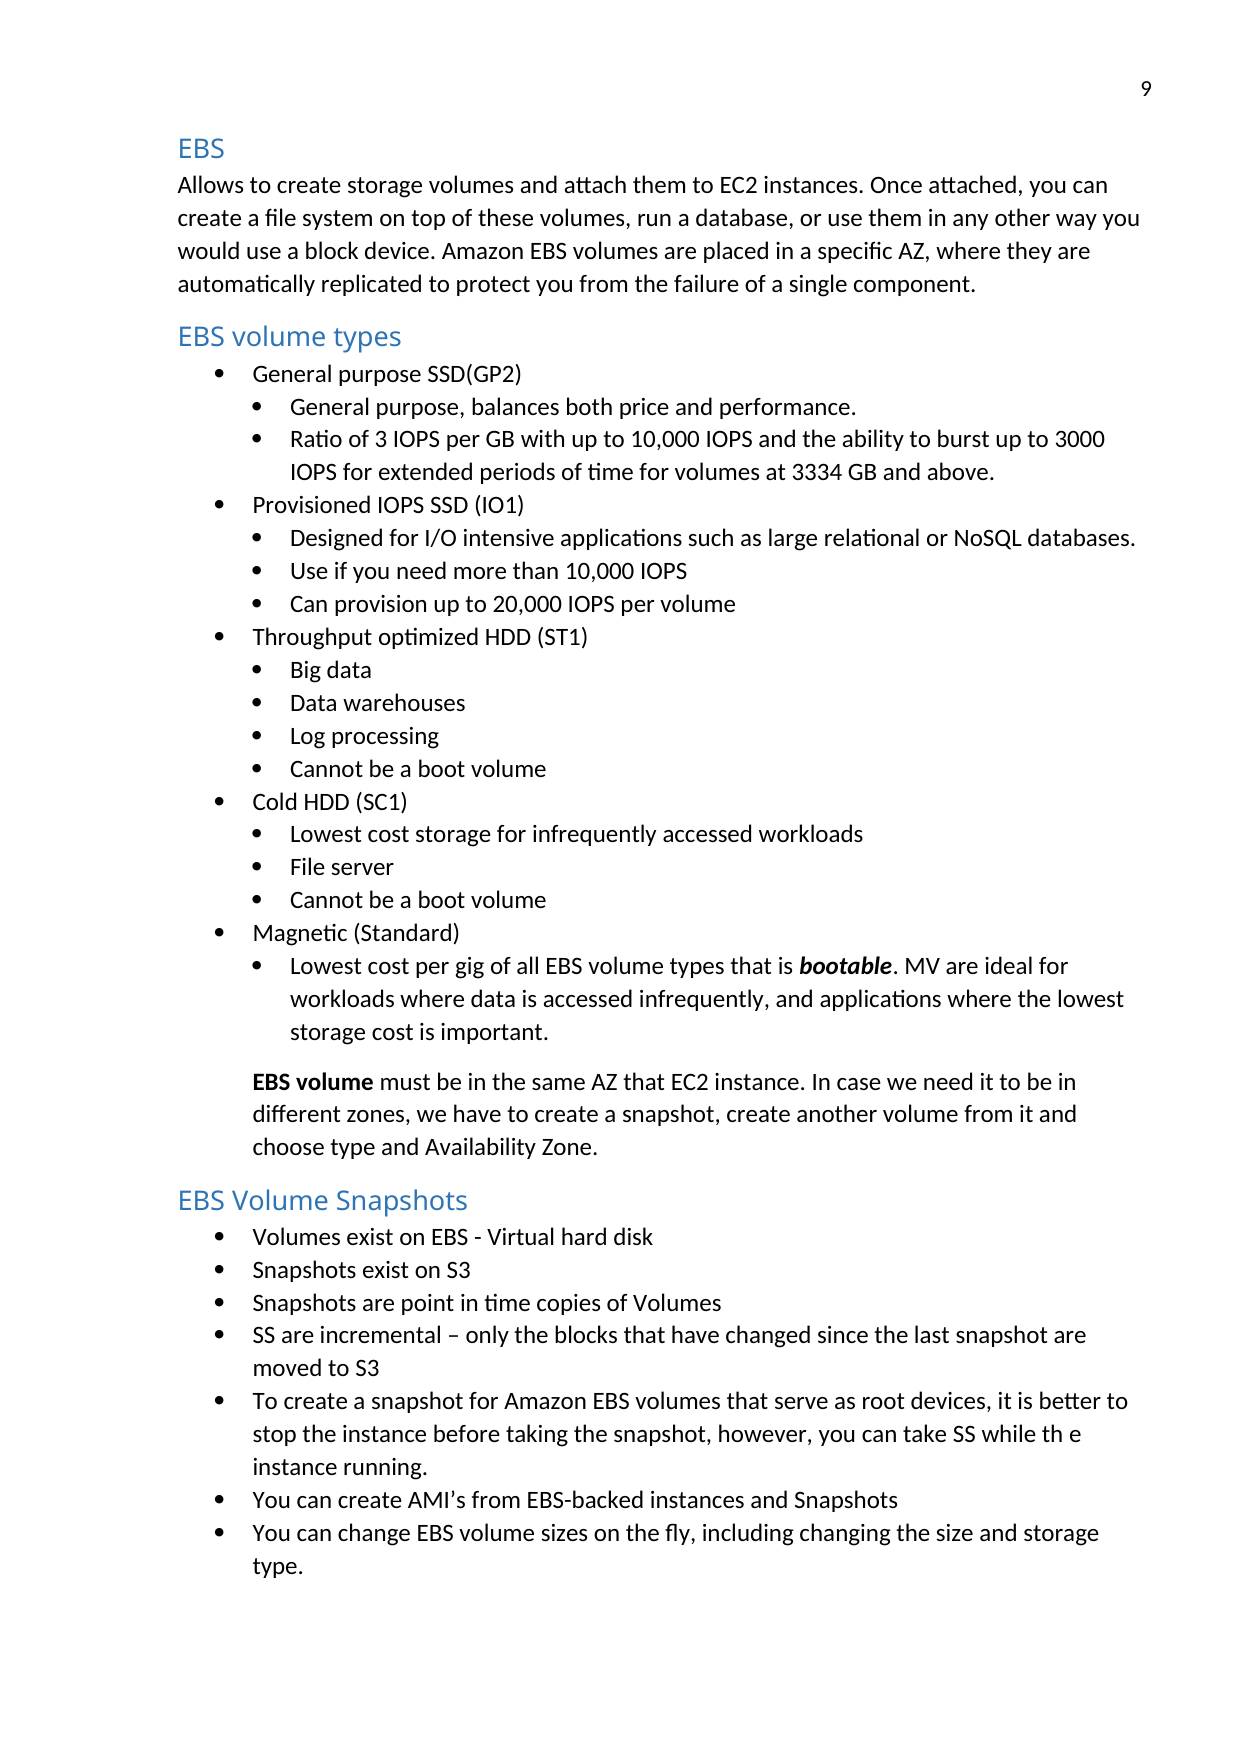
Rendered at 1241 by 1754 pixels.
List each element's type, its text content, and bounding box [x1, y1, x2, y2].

list Designed for I/O intensive applications such as large relational or NoSQL databases. [252, 522, 1152, 553]
list Big data [252, 654, 1152, 684]
list You can change EBS volume sizes on the fly, including changing the size and storage type. [215, 1517, 1152, 1581]
subtitle EBS [177, 130, 1152, 167]
list Cannot be a boot volume [252, 884, 1152, 915]
list Data warehouses [252, 687, 1152, 717]
list Lowest cost storage for infrequently accessed workloads [252, 818, 1152, 849]
list Use if you need more than 10,000 IOPS [252, 555, 1152, 586]
list SS are incremental – only the blocks that have changed since the last snapshot are moved to S3 [215, 1319, 1152, 1383]
list Snapshots exist on S3 [215, 1254, 1152, 1284]
text Allows to create storage volumes and attach them to EC2 instances. Once attached, you can create a file system on top of these volumes, run a database, or use them in any other way you would use a block device. Amazon EBS volumes are placed in a specific AZ, where they are automatically replicated to protect you from the failure of a single component. [177, 169, 1152, 299]
subtitle EBS Volume Snapshots [177, 1181, 1152, 1218]
list General purpose, balances both price and performance. [252, 391, 1152, 421]
list Volumes exist on EBS - Virtual hard disk [215, 1221, 1152, 1251]
list Ratio of 3 IOPS per GB with up to 10,000 IOPS and the ability to burst up to 3000 IOPS for extended periods of time for volumes at 3334 GB and above. [252, 423, 1152, 487]
list General purpose SSD(GP2) [215, 358, 1152, 388]
list Throughput optimized HDD (ST1) [215, 621, 1152, 652]
list Provisioned IOPS SSD (IO1) [215, 489, 1152, 520]
list Cold HDD (SC1) [215, 786, 1152, 816]
list File server [252, 851, 1152, 882]
list You can create AMI’s from EBS-backed instances and Snapshots [215, 1484, 1152, 1515]
list Snapshots are point in time copies of Volumes [215, 1287, 1152, 1317]
list To create a snapshot for Amazon EBS volumes that serve as root devices, it is better to stop the instance before taking the snapshot, however, you can take SS while th e instance running. [215, 1385, 1152, 1482]
list Can provision up to 20,000 IOPS per volume [252, 588, 1152, 619]
text EBS volume must be in the same AZ that EC2 instance. In case we need it to be in different zones, we have to create a snapshot, create another volume from it and choose type and Availability Zone. [252, 1066, 1152, 1162]
subtitle EBS volume types [177, 318, 1152, 355]
list Magnetic (Standard) [215, 917, 1152, 948]
list Cannot be a boot volume [252, 753, 1152, 783]
list Log processing [252, 720, 1152, 750]
list Lowest cost per gig of all EBS volume types that is bootable. MV are ideal for workloads where data is accessed infrequently, and applications where the lowest storage cost is important. [252, 950, 1152, 1047]
